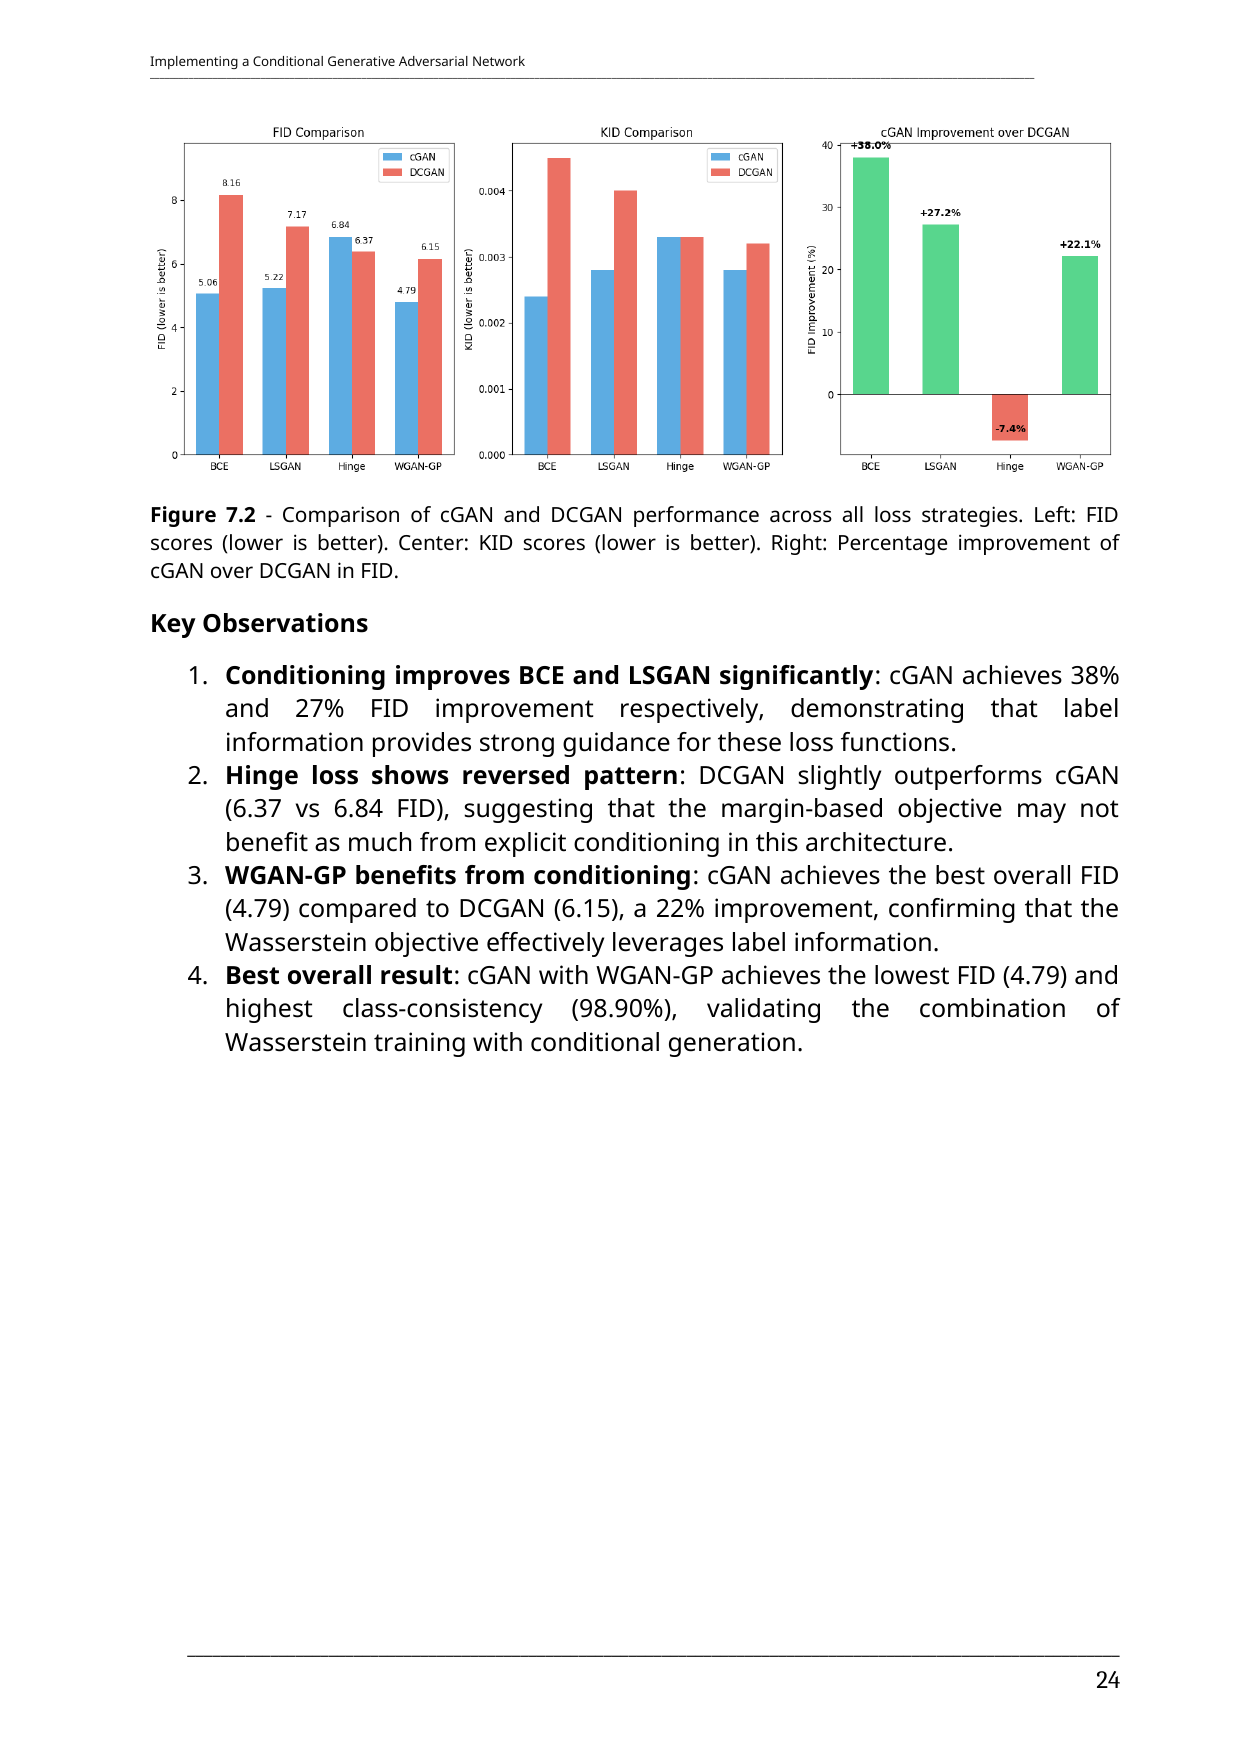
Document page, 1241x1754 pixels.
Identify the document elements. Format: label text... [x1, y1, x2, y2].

text Key Observations [150, 606, 1120, 639]
text Figure 7.2 - Comparison of cGAN and DCGAN performance across all loss strategies. Left: FID scores (lower is better). Center: KID scores (lower is better). Right: Percentage improvement of cGAN over DCGAN in FID. [150, 500, 1120, 585]
list Best overall result: cGAN with WGAN-GP achieves the lowest FID (4.79) and highest class-consistency (98.90%), validating the combination of Wasserstein training with conditional generation. [187, 958, 1120, 1058]
list Conditioning improves BCE and LSGAN significantly: cGAN achieves 38% and 27% FID improvement respectively, demonstrating that label information provides strong guidance for these loss functions. [187, 658, 1120, 758]
list WGAN-GP benefits from conditioning: cGAN achieves the best overall FID (4.79) compared to DCGAN (6.15), a 22% improvement, confirming that the Wasserstein objective effectively leverages label information. [187, 858, 1120, 958]
picture [150, 120, 1117, 479]
list Hinge loss shows reversed pattern: DCGAN slightly outperforms cGAN (6.37 vs 6.84 FID), suggesting that the margin-based objective may not benefit as much from explicit conditioning in this architecture. [187, 758, 1120, 858]
